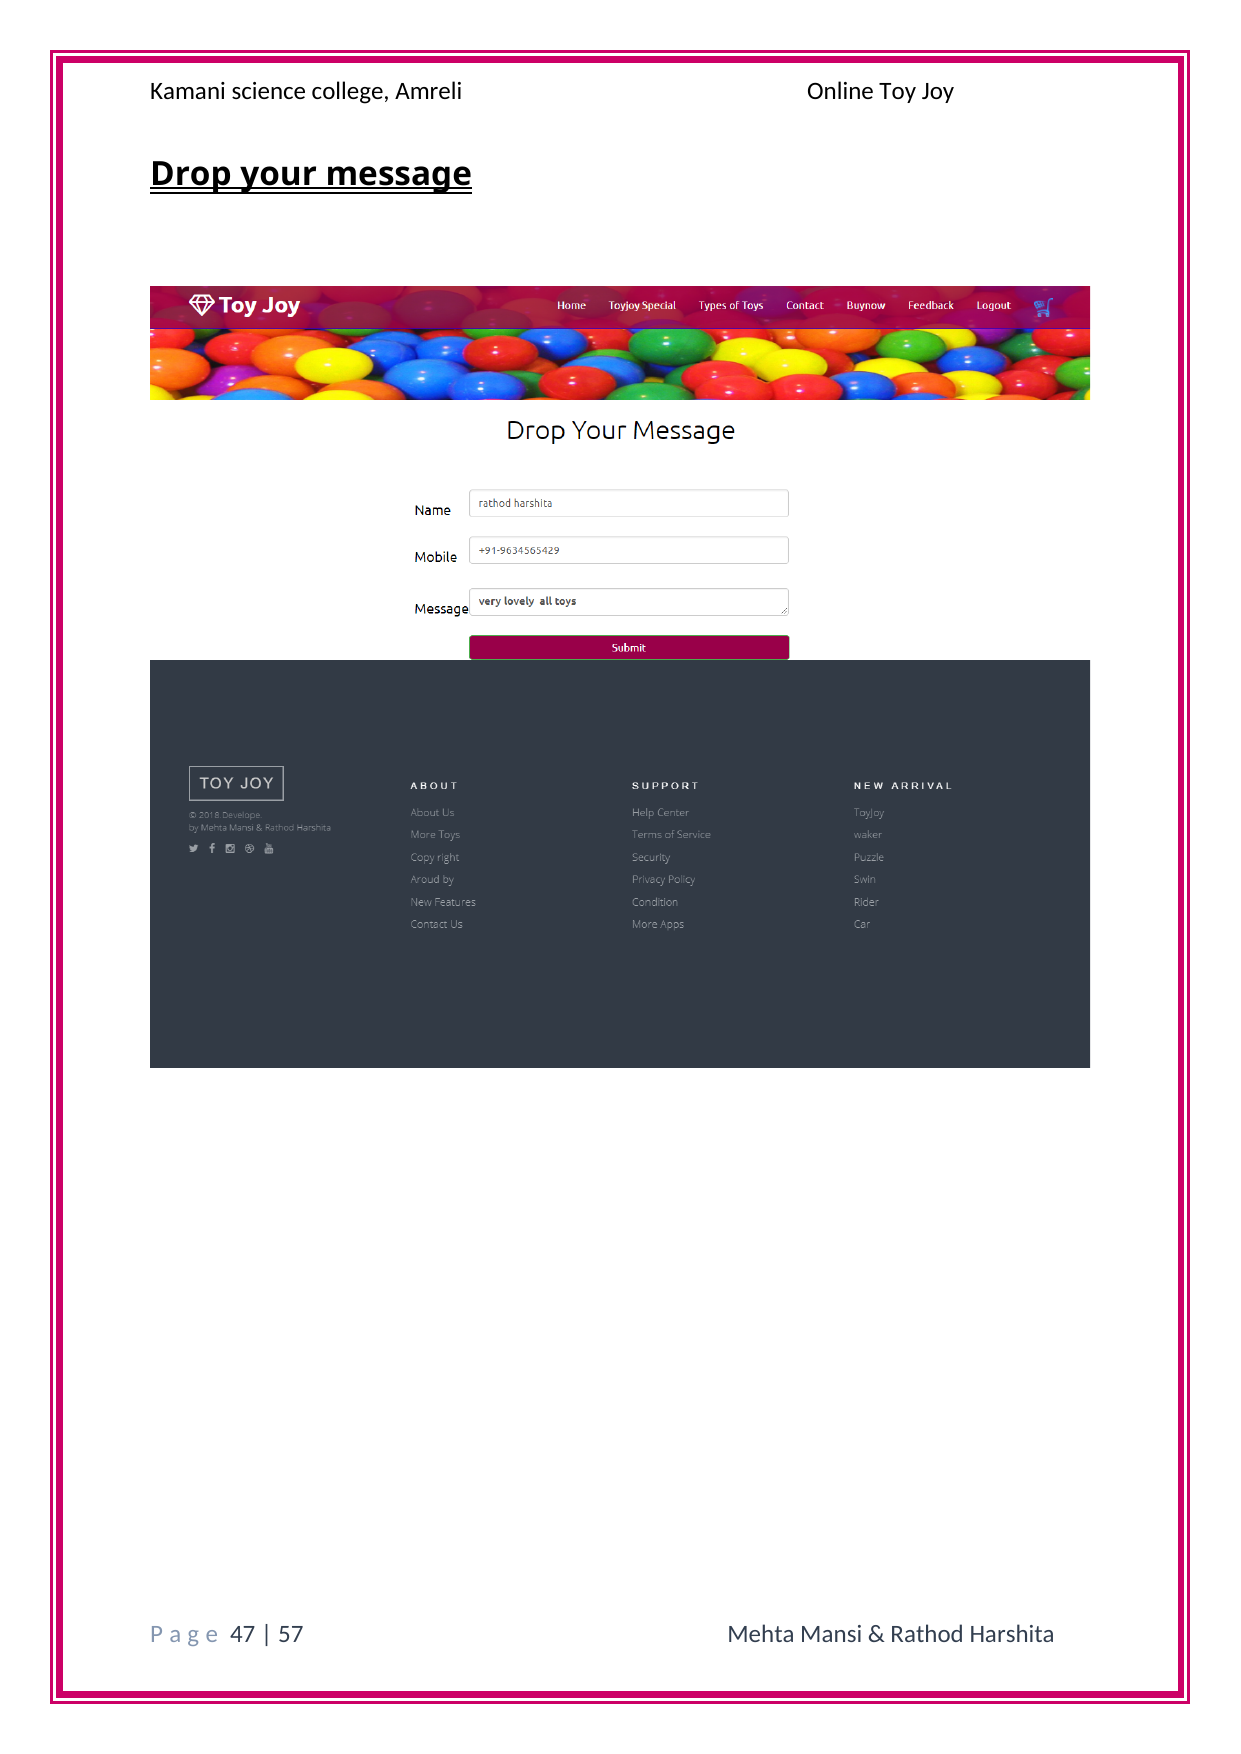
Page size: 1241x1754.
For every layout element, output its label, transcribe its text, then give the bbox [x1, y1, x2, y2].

picture [150, 286, 1091, 1068]
text Drop your message [150, 150, 1090, 195]
